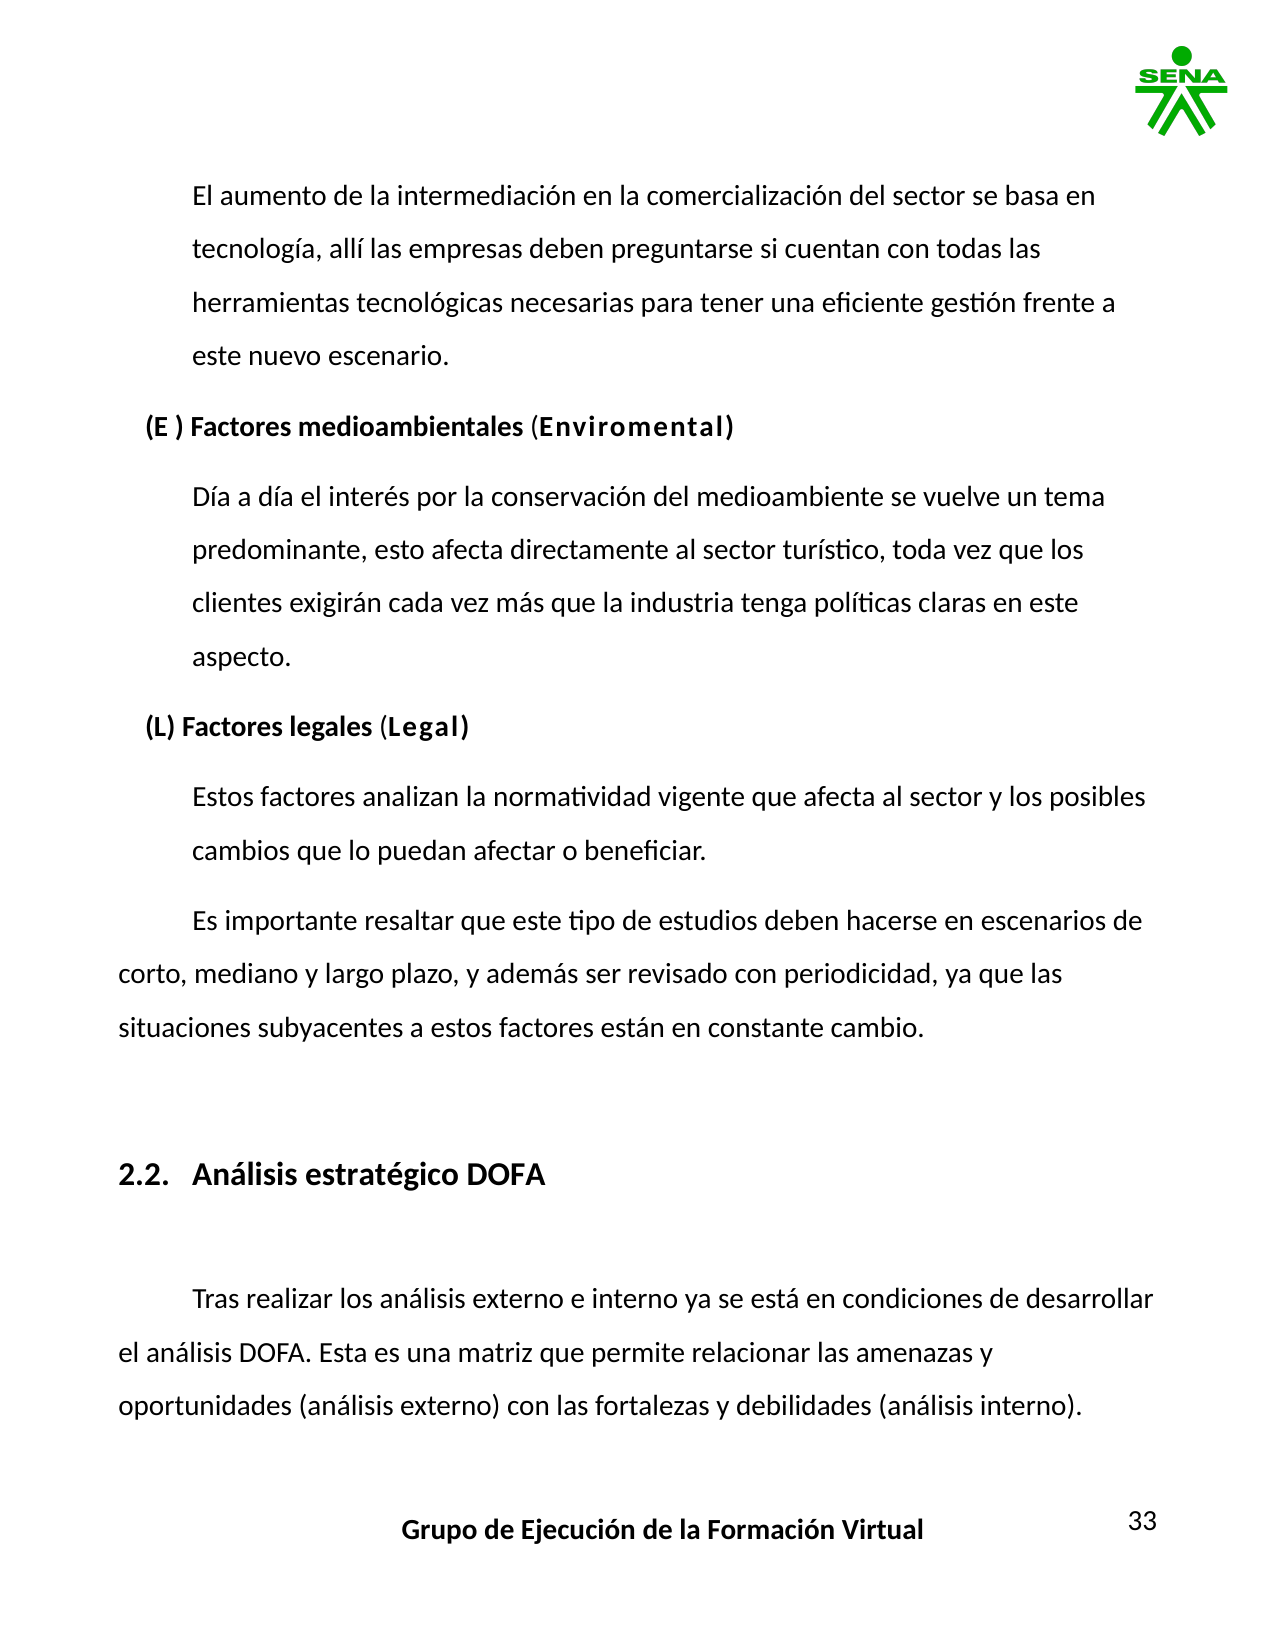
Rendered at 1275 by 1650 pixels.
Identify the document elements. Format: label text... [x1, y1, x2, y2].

text (L) Factores legales (Legal) [71, 708, 1157, 744]
text (E ) Factores medioambientales (Enviromental) [71, 408, 1157, 443]
text El aumento de la intermediación en la comercialización del sector se basa en tecnología, allí las empresas deben preguntarse si cuentan con todas las herramientas tecnológicas necesarias para tener una eficiente gestión frente a este nuevo escenario. [192, 177, 1157, 373]
picture [1135, 46, 1228, 136]
text Tras realizar los análisis externo e interno ya se está en condiciones de desarrollar el análisis DOFA. Esta es una matriz que permite relacionar las amenazas y oportunidades (análisis externo) con las fortalezas y debilidades (análisis interno). [118, 1281, 1157, 1423]
subtitle Análisis estratégico DOFA [118, 1153, 1157, 1194]
text Día a día el interés por la conservación del medioambiente se vuelve un tema predominante, esto afecta directamente al sector turístico, toda vez que los clientes exigirán cada vez más que la industria tenga políticas claras en este aspecto. [192, 478, 1157, 674]
text Estos factores analizan la normatividad vigente que afecta al sector y los posibles cambios que lo puedan afectar o beneficiar. [192, 778, 1157, 867]
text Es importante resaltar que este tipo de estudios deben hacerse en escenarios de corto, mediano y largo plazo, y además ser revisado con periodicidad, ya que las situaciones subyacentes a estos factores están en constante cambio. [118, 902, 1157, 1044]
